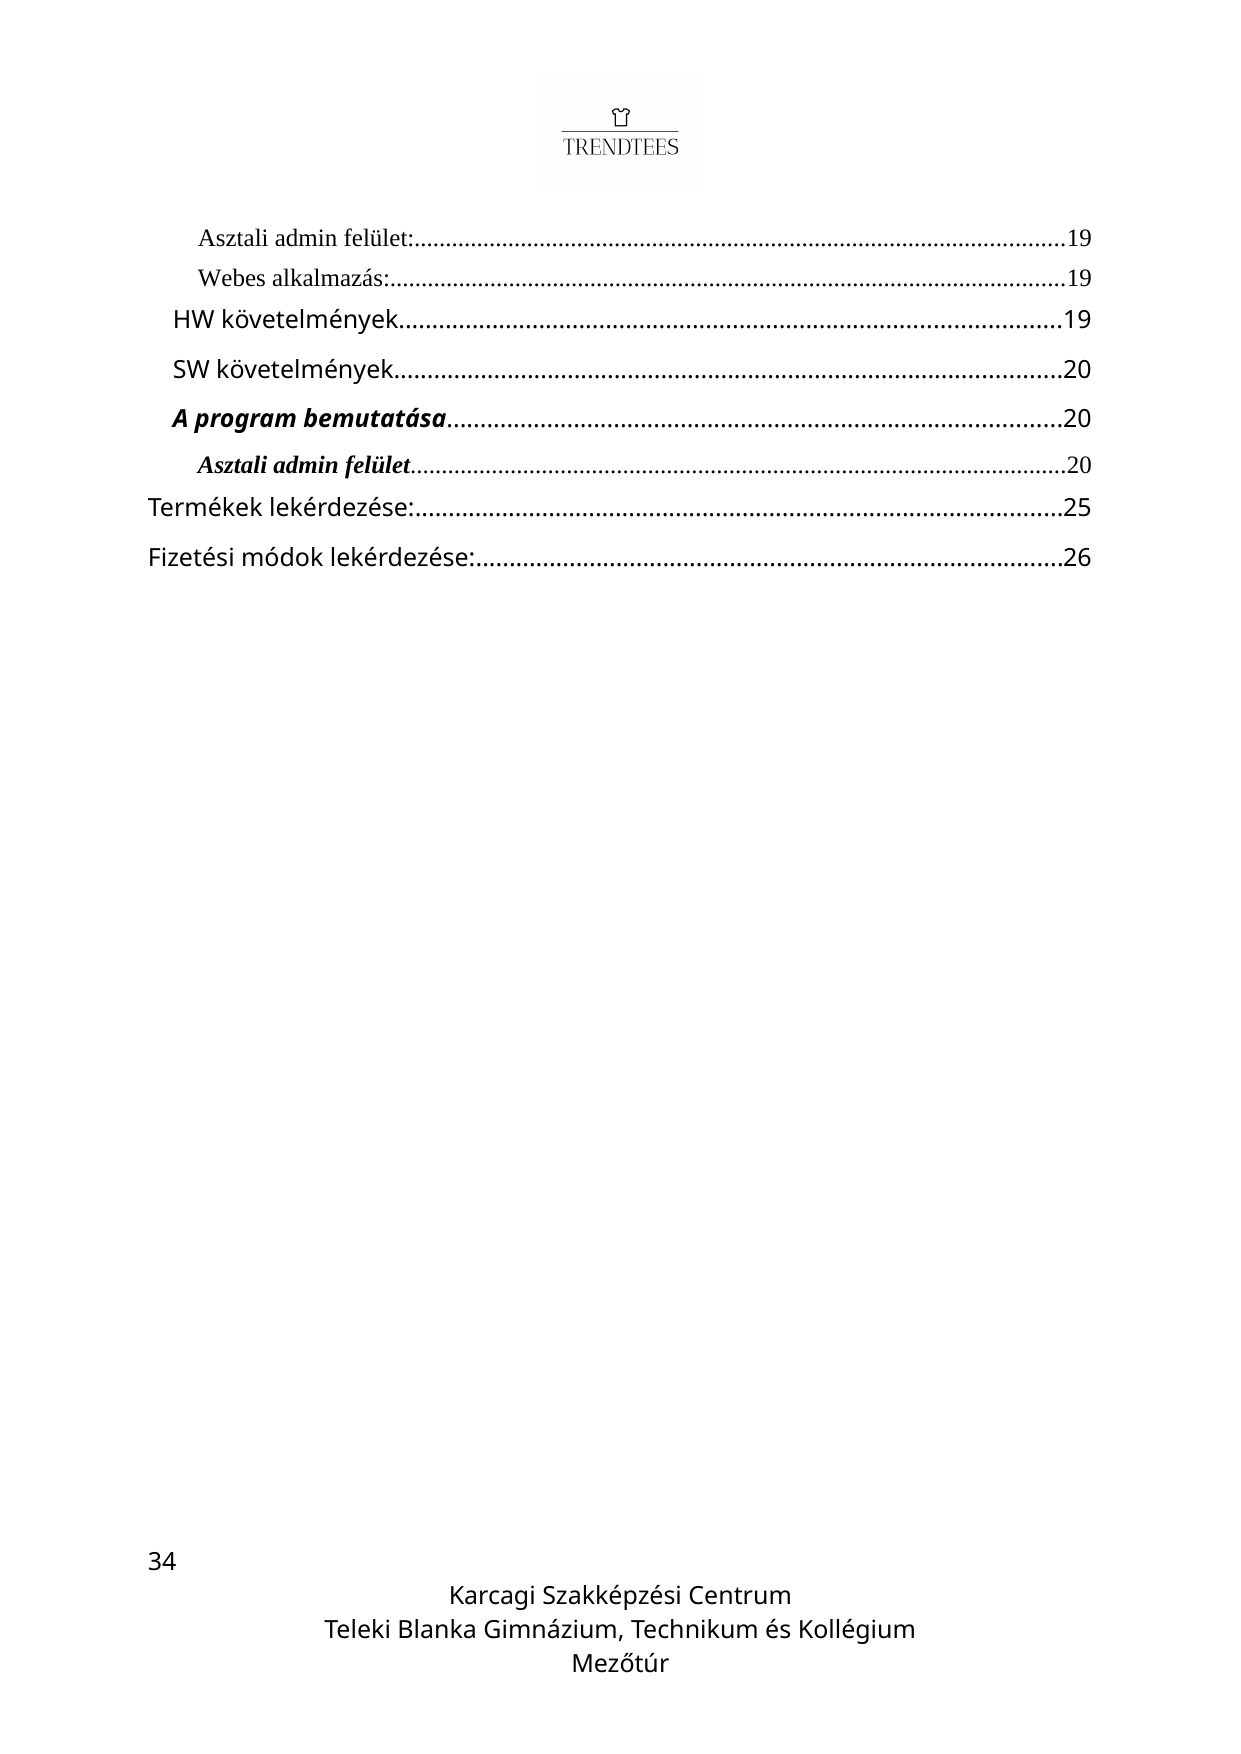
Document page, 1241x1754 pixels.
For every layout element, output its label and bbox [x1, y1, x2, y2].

picture [541, 73, 700, 190]
